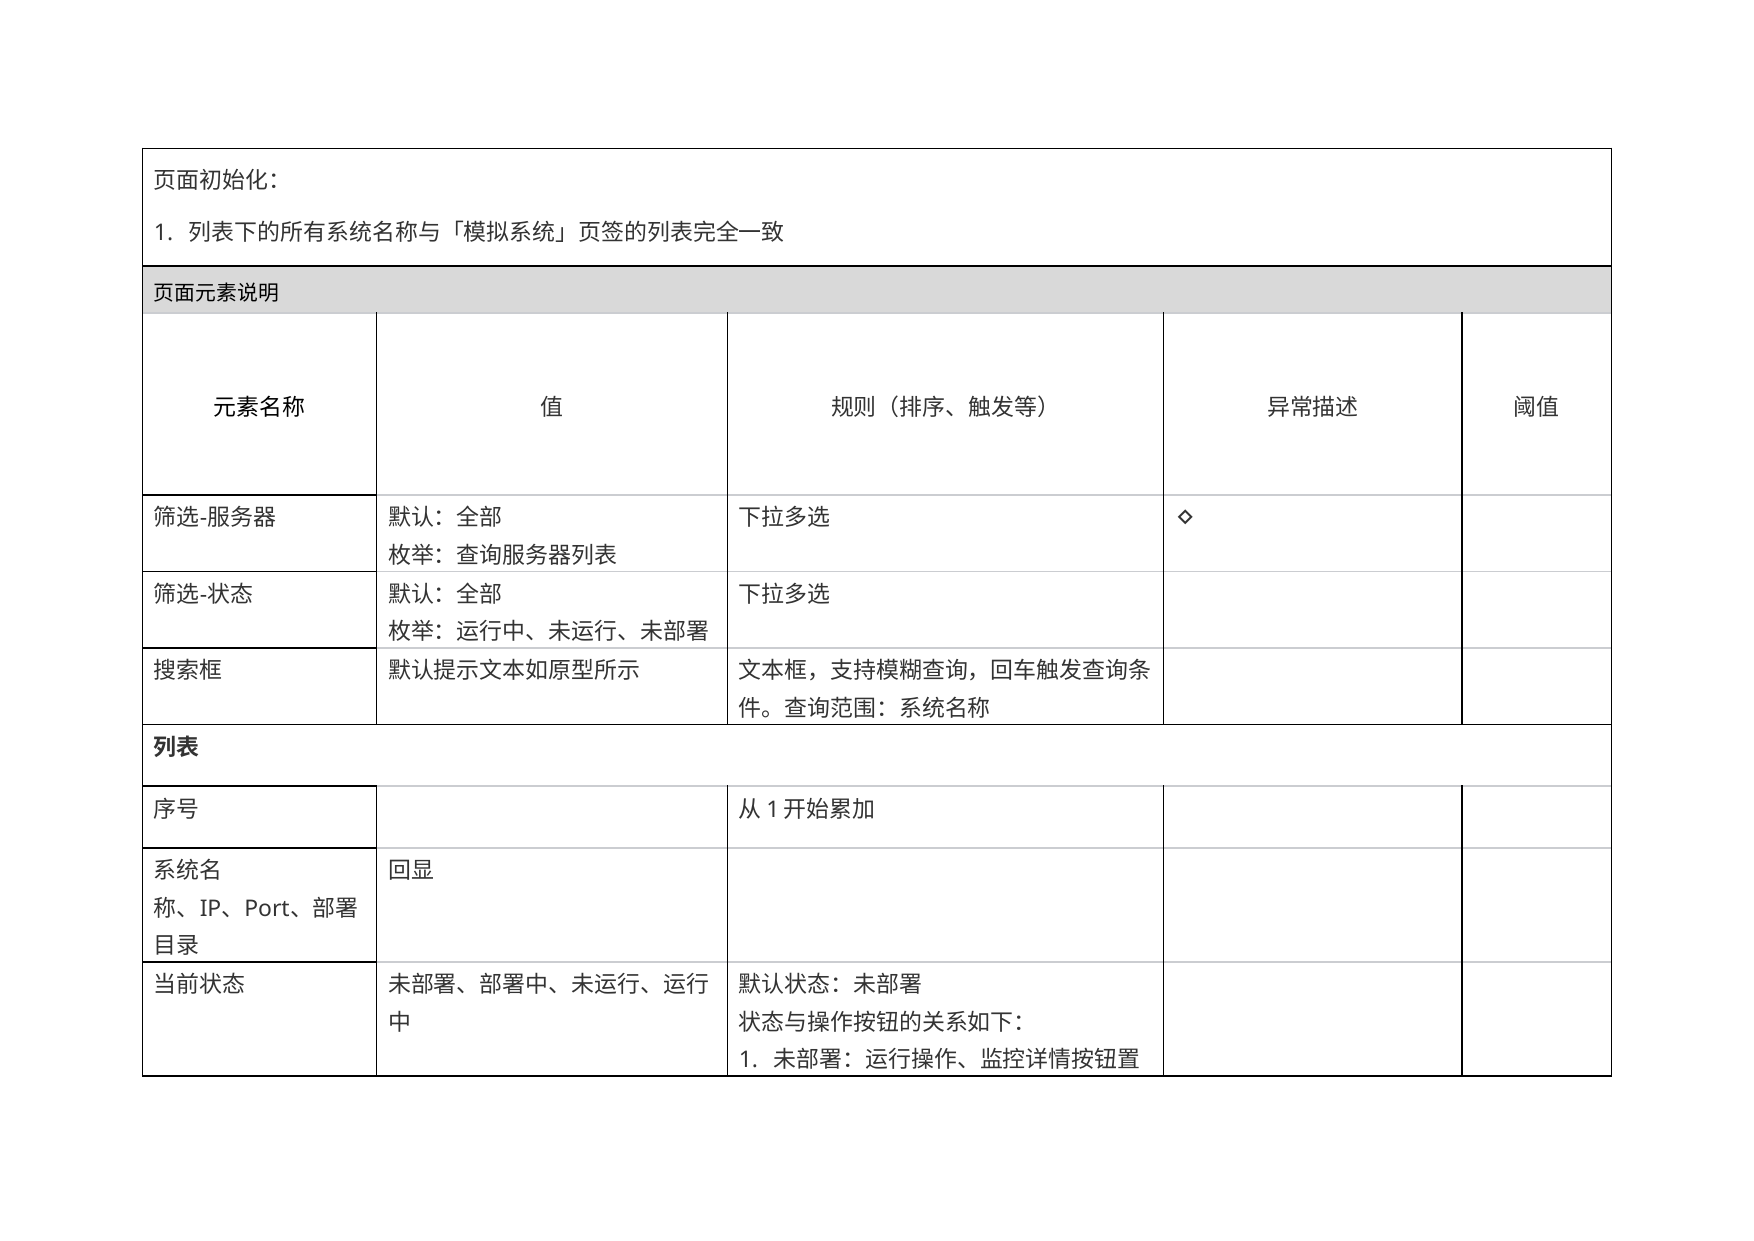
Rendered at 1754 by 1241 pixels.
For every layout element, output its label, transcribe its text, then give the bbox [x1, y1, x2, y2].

table_cell 列表 [143, 725, 1611, 785]
table_cell 筛选-状态 [143, 572, 376, 647]
table_cell [1164, 963, 1461, 1075]
table_cell 值 [377, 314, 727, 494]
table_cell 默认：全部 枚举：运行中、未运行、未部署 [377, 572, 727, 647]
table_cell 下拉多选 [728, 496, 1163, 571]
table_cell 阈值 [1463, 314, 1611, 494]
table_cell 规则（排序、触发等） [728, 314, 1163, 494]
table_cell 从1开始累加 [728, 787, 1163, 847]
table_cell [1463, 963, 1611, 1075]
table_cell [377, 787, 727, 847]
table_cell 筛选-服务器 [143, 496, 376, 571]
table_cell 下拉多选 [728, 572, 1163, 647]
table_cell 当前状态 [143, 963, 376, 1075]
table_cell [1463, 572, 1611, 647]
table_cell [1463, 787, 1611, 847]
table_cell [1164, 787, 1461, 847]
table_cell 未部署、部署中、未运行、运行中 [377, 963, 727, 1075]
table_cell 页面初始化： 列表下的所有系统名称与「模拟系统」页签的列表完全一致 [143, 149, 1611, 265]
table_cell 回显 [377, 849, 727, 961]
table_cell [1164, 649, 1461, 724]
table_cell 默认提示文本如原型所示 [377, 649, 727, 724]
table_cell 元素名称 [143, 314, 376, 494]
table_cell [1463, 496, 1611, 571]
table_cell 搜索框 [143, 649, 376, 724]
table_cell [1164, 572, 1461, 647]
table_cell 页面元素说明 [143, 267, 1611, 312]
table_cell 异常描述 [1164, 314, 1461, 494]
table_cell 系统名称、IP、Port、部署目录 [143, 849, 376, 961]
table_cell 序号 [143, 787, 376, 847]
table_cell [728, 849, 1163, 961]
table_cell [1463, 649, 1611, 724]
table_cell [1164, 496, 1461, 571]
table_cell 默认：全部 枚举：查询服务器列表 [377, 496, 727, 571]
table_cell 文本框，支持模糊查询，回车触发查询条件。查询范围：系统名称 [728, 649, 1163, 724]
table_cell [1164, 849, 1461, 961]
table_cell [1463, 849, 1611, 961]
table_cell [728, 963, 1163, 1075]
